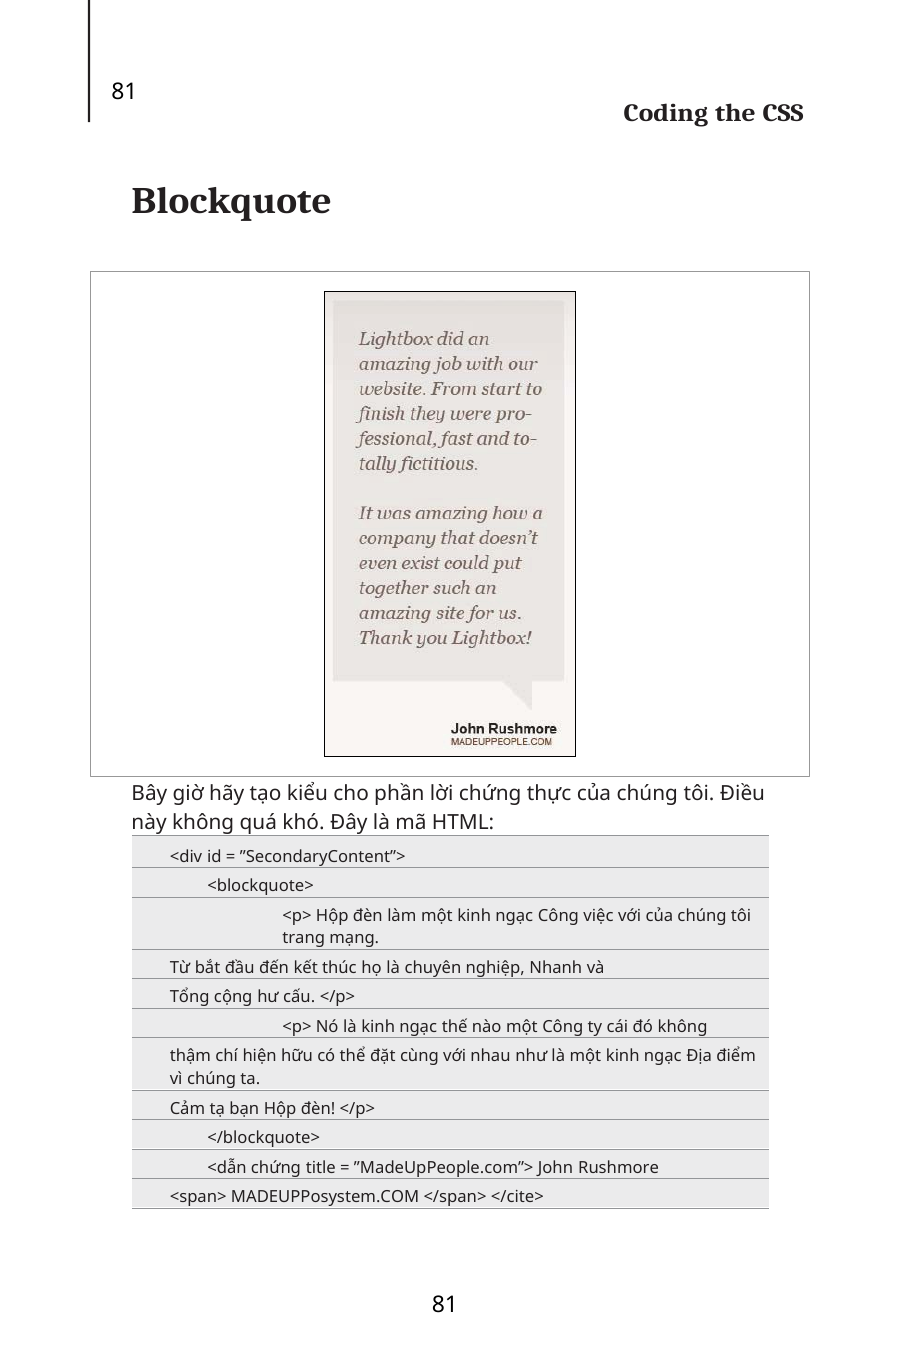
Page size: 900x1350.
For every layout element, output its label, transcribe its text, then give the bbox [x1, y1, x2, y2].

table_cell <p> Nó là kinh ngạc thế nào một Công ty cái đó không [132, 1009, 769, 1037]
table_cell Cảm tạ bạn Hộp đèn! </p> [132, 1091, 769, 1119]
table_cell <span> MADEUPPosystem.COM </span> </cite> [132, 1179, 769, 1207]
table_cell Tổng cộng hư cấu. </p> [132, 979, 769, 1008]
subtitle Blockquote [131, 180, 889, 223]
table_cell <blockquote> [132, 868, 769, 897]
table_cell <p> Hộp đèn làm một kinh ngạc Công việc với của chúng tôi trang mạng. [132, 898, 769, 949]
text Bây giờ hãy tạo kiểu cho phần lời chứng thực của chúng tôi. Điều này không quá khó. Đây là mã HTML: [131, 267, 778, 835]
table_cell Từ bắt đầu đến kết thúc họ là chuyên nghiệp, Nhanh và [132, 950, 769, 978]
table_cell <dẫn chứng title = ”MadeUpPeople.com”> John Rushmore [132, 1150, 769, 1178]
table_cell </blockquote> [132, 1120, 769, 1148]
table_header <div id = ”SecondaryContent”> [132, 836, 769, 867]
table_cell thậm chí hiện hữu có thể đặt cùng với nhau như là một kinh ngạc Địa điểm vì chúng ta. [132, 1038, 769, 1089]
